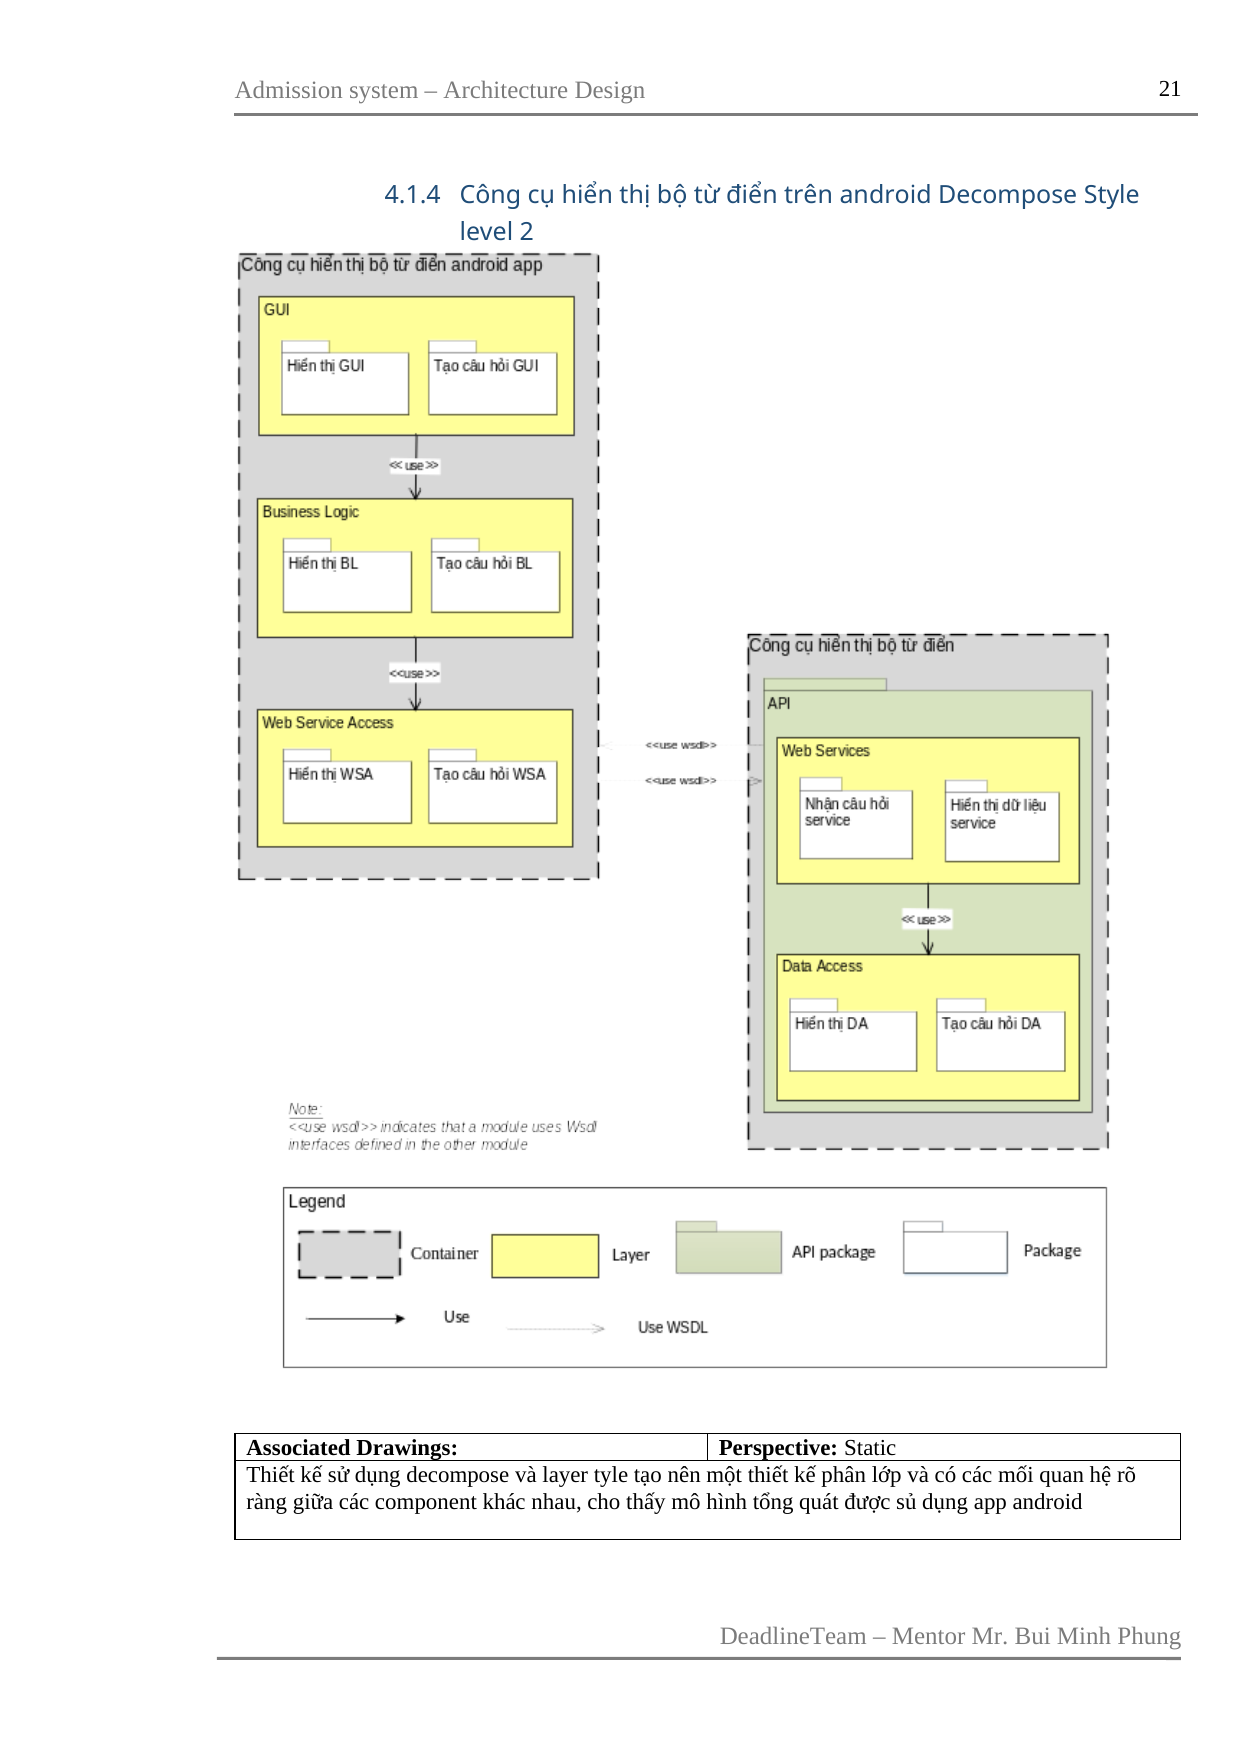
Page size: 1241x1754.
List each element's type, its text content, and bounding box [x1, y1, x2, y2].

table_header Perspective: Static [708, 1434, 1180, 1460]
table_cell Thiết kế sử dụng decompose và layer tyle tạo nên một thiết kế phân lớp và có các mối quan hệ rõ ràng giữa các component khác nhau, cho thấy mô hình tổng quát được sủ dụng app android [236, 1461, 1180, 1539]
subtitle Công cụ hiển thị bộ từ điển trên android Decompose Style level 2 [384, 176, 1181, 247]
table_header Associated Drawings: [236, 1434, 707, 1460]
